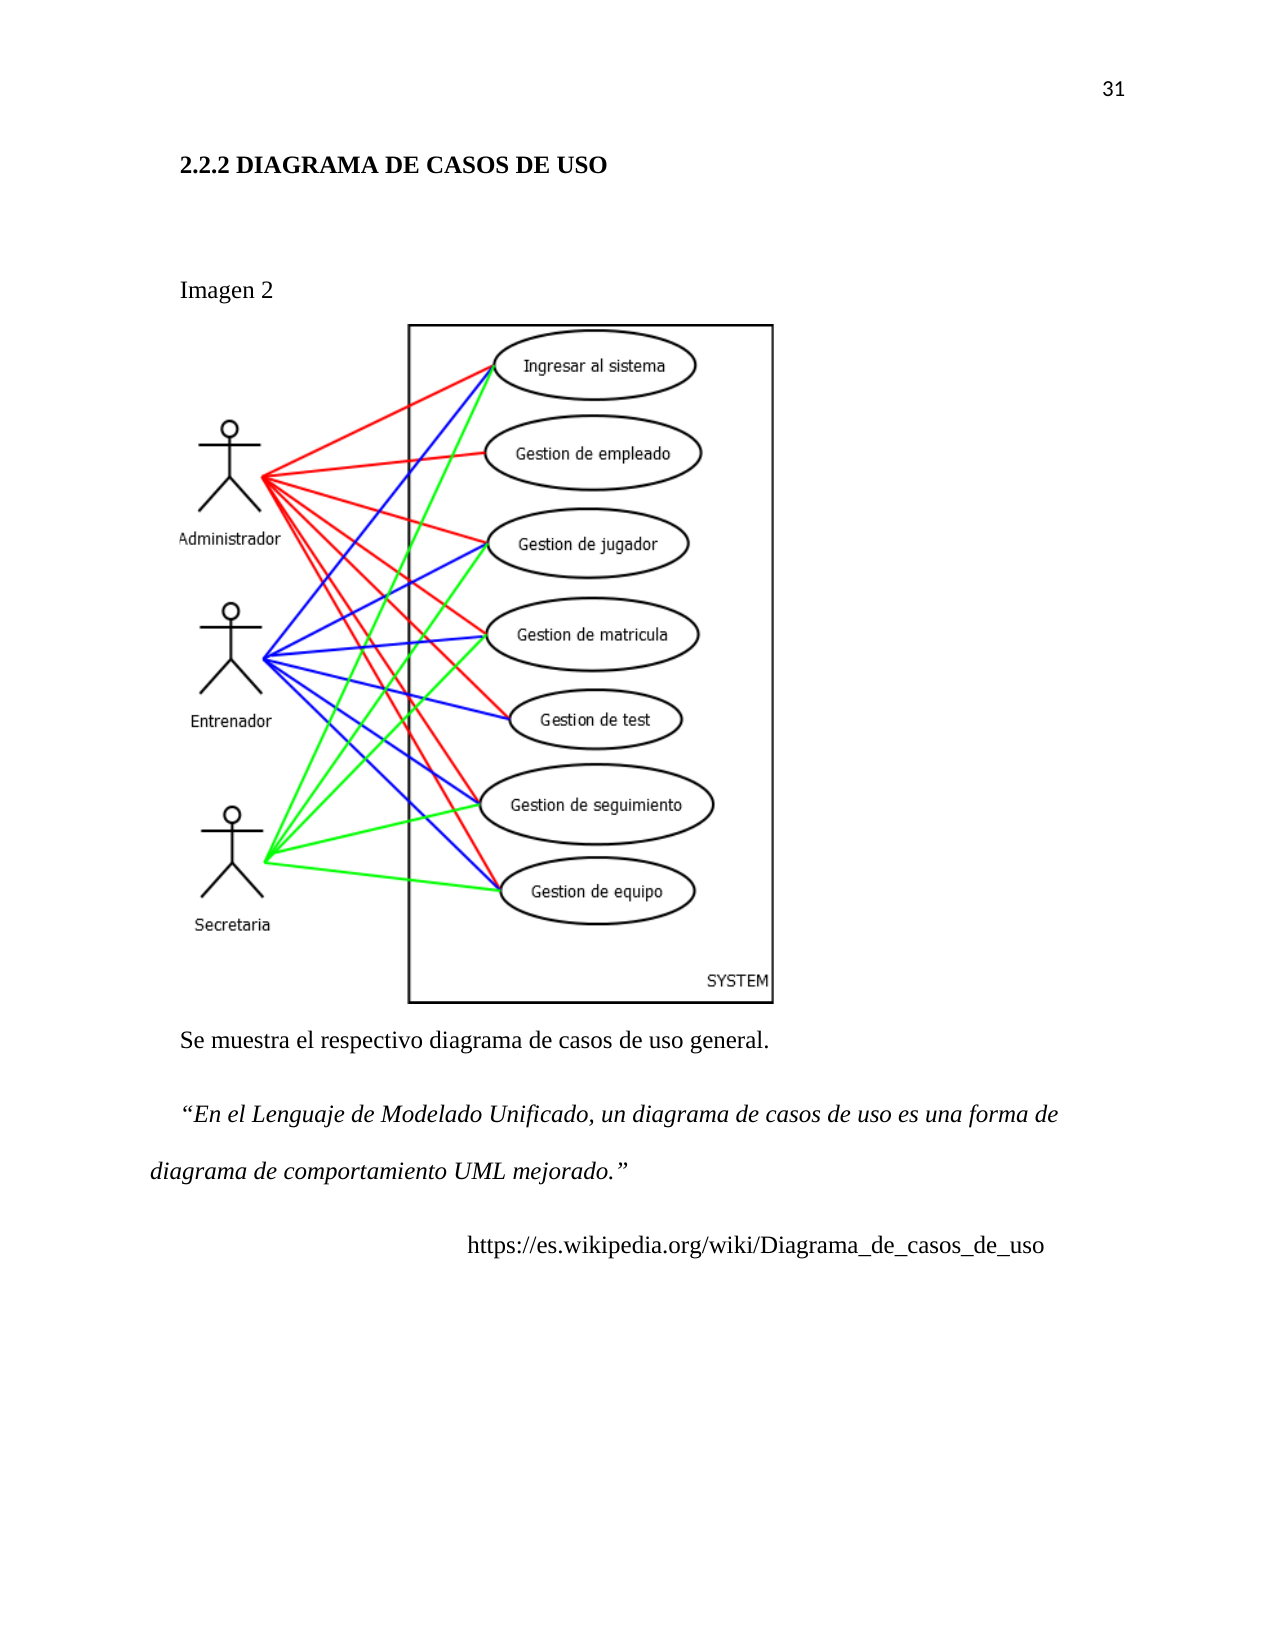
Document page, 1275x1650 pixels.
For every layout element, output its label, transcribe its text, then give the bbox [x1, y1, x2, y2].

text “En el Lenguaje de Modelado Unificado, un diagrama de casos de uso es una forma de diagrama de comportamiento UML mejorado.” [150, 1099, 1125, 1185]
text https://es.wikipedia.org/wiki/Diagrama_de_casos_de_uso [150, 1231, 1125, 1259]
picture [179, 324, 774, 1004]
text Imagen 2 [150, 275, 1125, 303]
text Se muestra el respectivo diagrama de casos de uso general. [150, 1025, 1125, 1053]
subtitle 2.2.2 DIAGRAMA DE CASOS DE USO [150, 150, 1125, 179]
